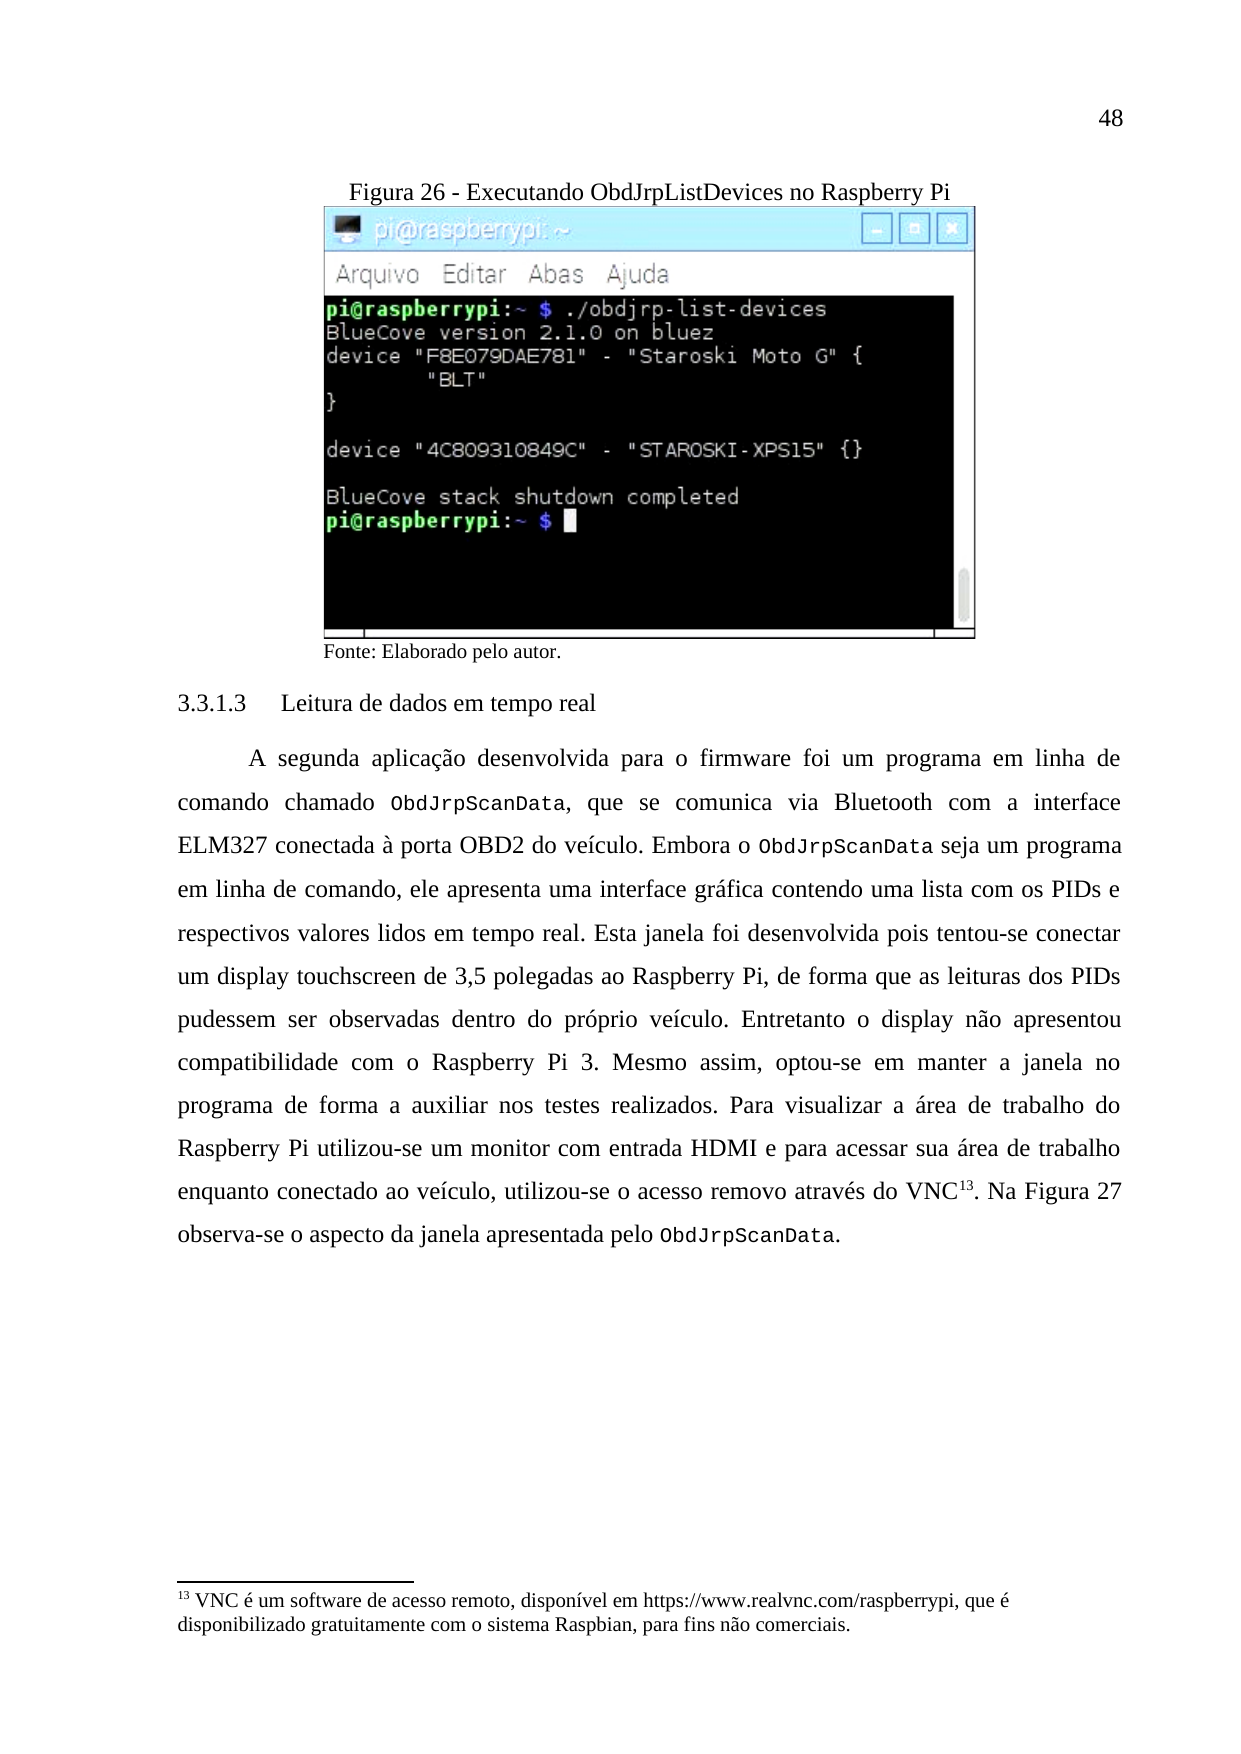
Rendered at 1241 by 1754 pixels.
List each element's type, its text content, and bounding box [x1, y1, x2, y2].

picture [323, 206, 976, 639]
subtitle Leitura de dados em tempo real [177, 688, 1122, 717]
text A segunda aplicação desenvolvida para o firmware foi um programa em linha de comando chamado ObdJrpScanData, que se comunica via Bluetooth com a interface ELM327 conectada à porta OBD2 do veículo. Embora o ObdJrpScanData seja um programa em linha de comando, ele apresenta uma interface gráfica contendo uma lista com os PIDs e respectivos valores lidos em tempo real. Esta janela foi desenvolvida pois tentou-se conectar um display touchscreen de 3,5 polegadas ao Raspberry Pi, de forma que as leituras dos PIDs pudessem ser observadas dentro do próprio veículo. Entretanto o display não apresentou compatibilidade com o Raspberry Pi 3. Mesmo assim, optou-se em manter a janela no programa de forma a auxiliar nos testes realizados. Para visualizar a área de trabalho do Raspberry Pi utilizou-se um monitor com entrada HDMI e para acessar sua área de trabalho enquanto conectado ao veículo, utilizou-se o acesso removo através do VNC. Na Figura 27 observa-se o aspecto da janela apresentada pelo ObdJrpScanData. [177, 743, 1122, 1249]
text Figura 26 - Executando ObdJrpListDevices no Raspberry Pi [177, 177, 1122, 206]
text Fonte: Elaborado pelo autor. [177, 639, 1122, 663]
